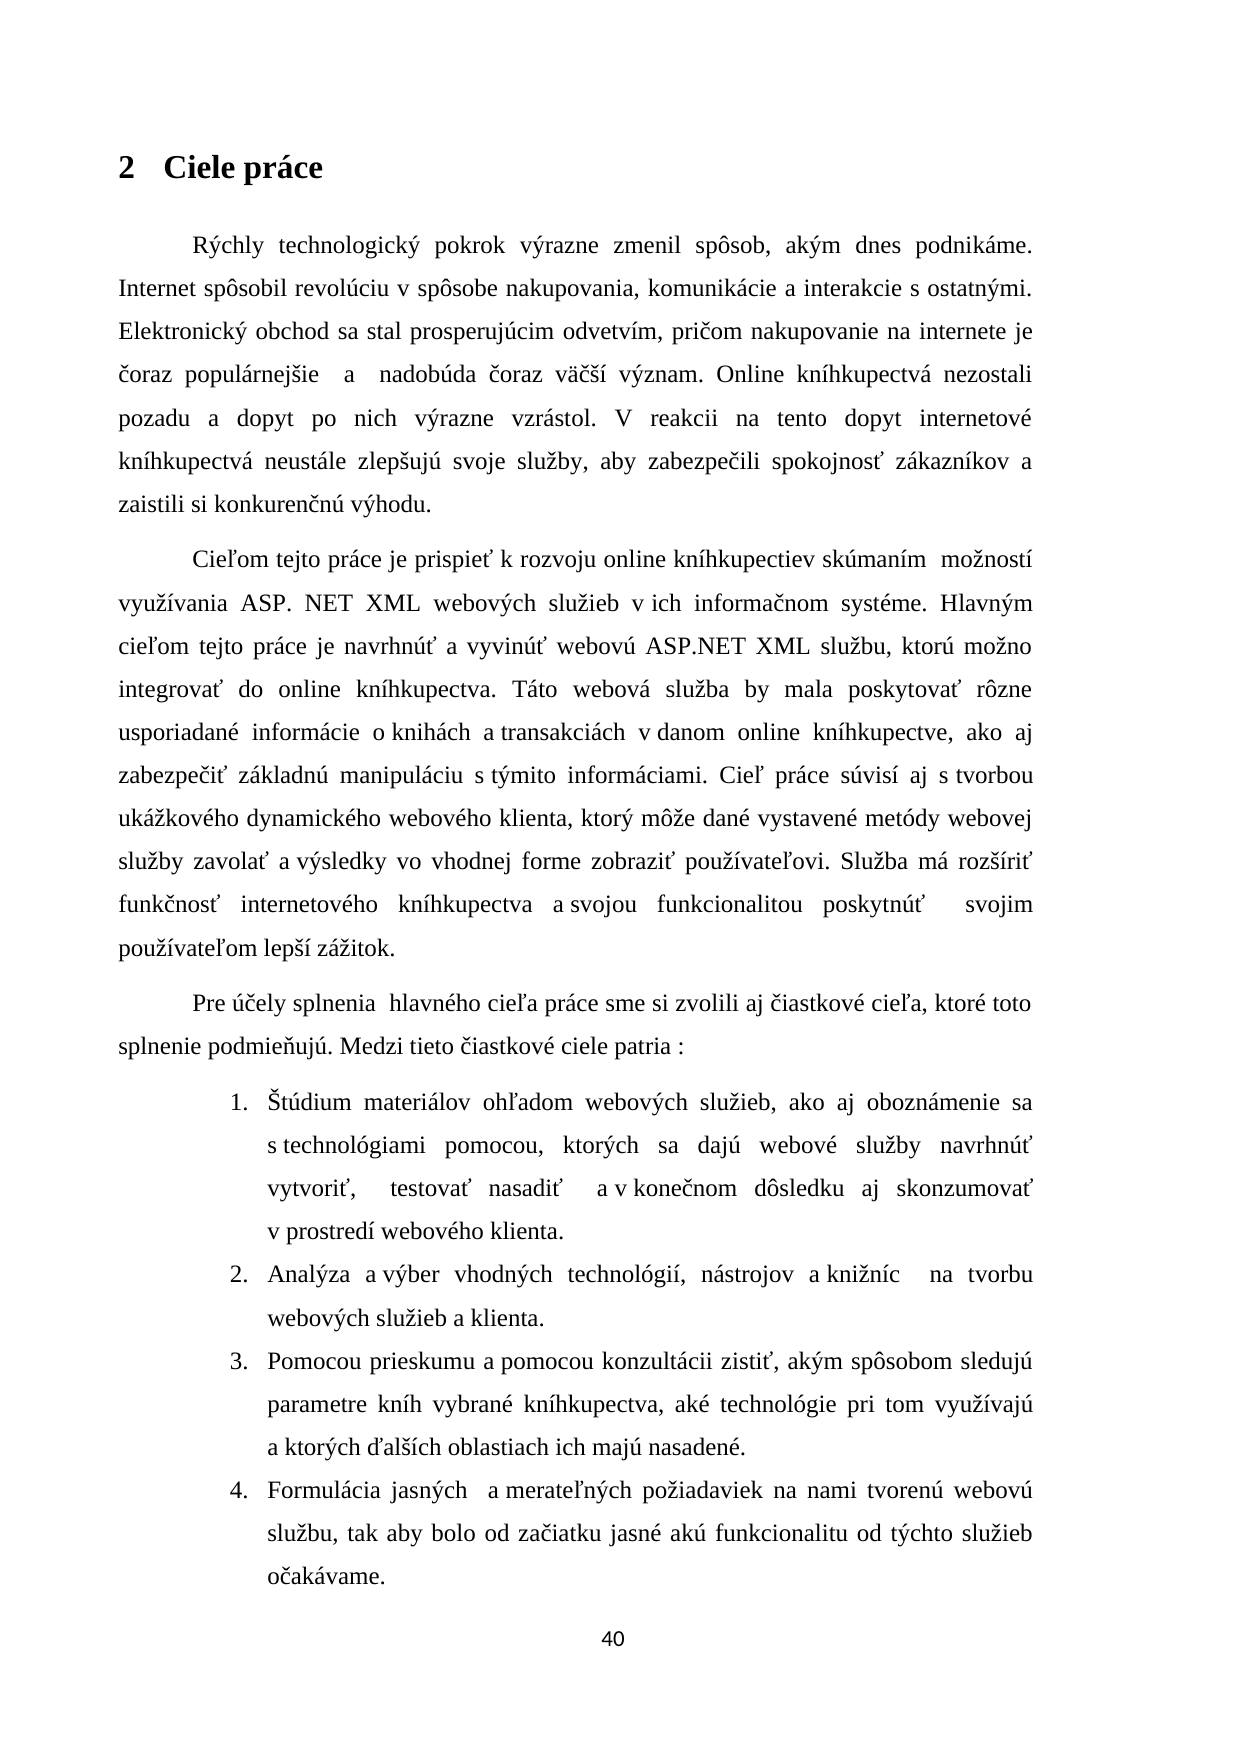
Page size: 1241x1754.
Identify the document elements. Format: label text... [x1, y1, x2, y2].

list Pomocou prieskumu a pomocou konzultácii zistiť, akým spôsobom sledujú parametre kníh vybrané kníhkupectva, aké technológie pri tom využívajú a ktorých ďalších oblastiach ich majú nasadené. [229, 1346, 1033, 1461]
subtitle Ciele práce [118, 148, 1033, 186]
list Formulácia jasných a merateľných požiadaviek na nami tvorenú webovú službu, tak aby bolo od začiatku jasné akú funkcionalitu od týchto služieb očakávame. [229, 1475, 1033, 1590]
list Analýza a výber vhodných technológií, nástrojov a knižníc na tvorbu webových služieb a klienta. [229, 1259, 1033, 1331]
list Štúdium materiálov ohľadom webových služieb, ako aj oboznámenie sa s technológiami pomocou, ktorých sa dajú webové služby navrhnúť vytvoriť, testovať nasadiť a v konečnom dôsledku aj skonzumovať v prostredí webového klienta. [229, 1087, 1033, 1245]
text Pre účely splnenia hlavného cieľa práce sme si zvolili aj čiastkové cieľa, ktoré toto splnenie podmieňujú. Medzi tieto čiastkové ciele patria : [118, 988, 1033, 1060]
text Rýchly technologický pokrok výrazne zmenil spôsob, akým dnes podnikáme. Internet spôsobil revolúciu v spôsobe nakupovania, komunikácie a interakcie s ostatnými. Elektronický obchod sa stal prosperujúcim odvetvím, pričom nakupovanie na internete je čoraz populárnejšie a nadobúda čoraz väčší význam. Online kníhkupectvá nezostali pozadu a dopyt po nich výrazne vzrástol. V reakcii na tento dopyt internetové kníhkupectvá neustále zlepšujú svoje služby, aby zabezpečili spokojnosť zákazníkov a zaistili si konkurenčnú výhodu. [118, 230, 1033, 518]
text Cieľom tejto práce je prispieť k rozvoju online kníhkupectiev skúmaním možností využívania ASP. NET XML webových služieb v ich informačnom systéme. Hlavným cieľom tejto práce je navrhnúť a vyvinúť webovú ASP.NET XML službu, ktorú možno integrovať do online kníhkupectva. Táto webová služba by mala poskytovať rôzne usporiadané informácie o knihách a transakciách v danom online kníhkupectve, ako aj zabezpečiť základnú manipuláciu s týmito informáciami. Cieľ práce súvisí aj s tvorbou ukážkového dynamického webového klienta, ktorý môže dané vystavené metódy webovej služby zavolať a výsledky vo vhodnej forme zobraziť používateľovi. Služba má rozšíriť funkčnosť internetového kníhkupectva a svojou funkcionalitou poskytnúť svojim používateľom lepší zážitok. [118, 544, 1033, 961]
